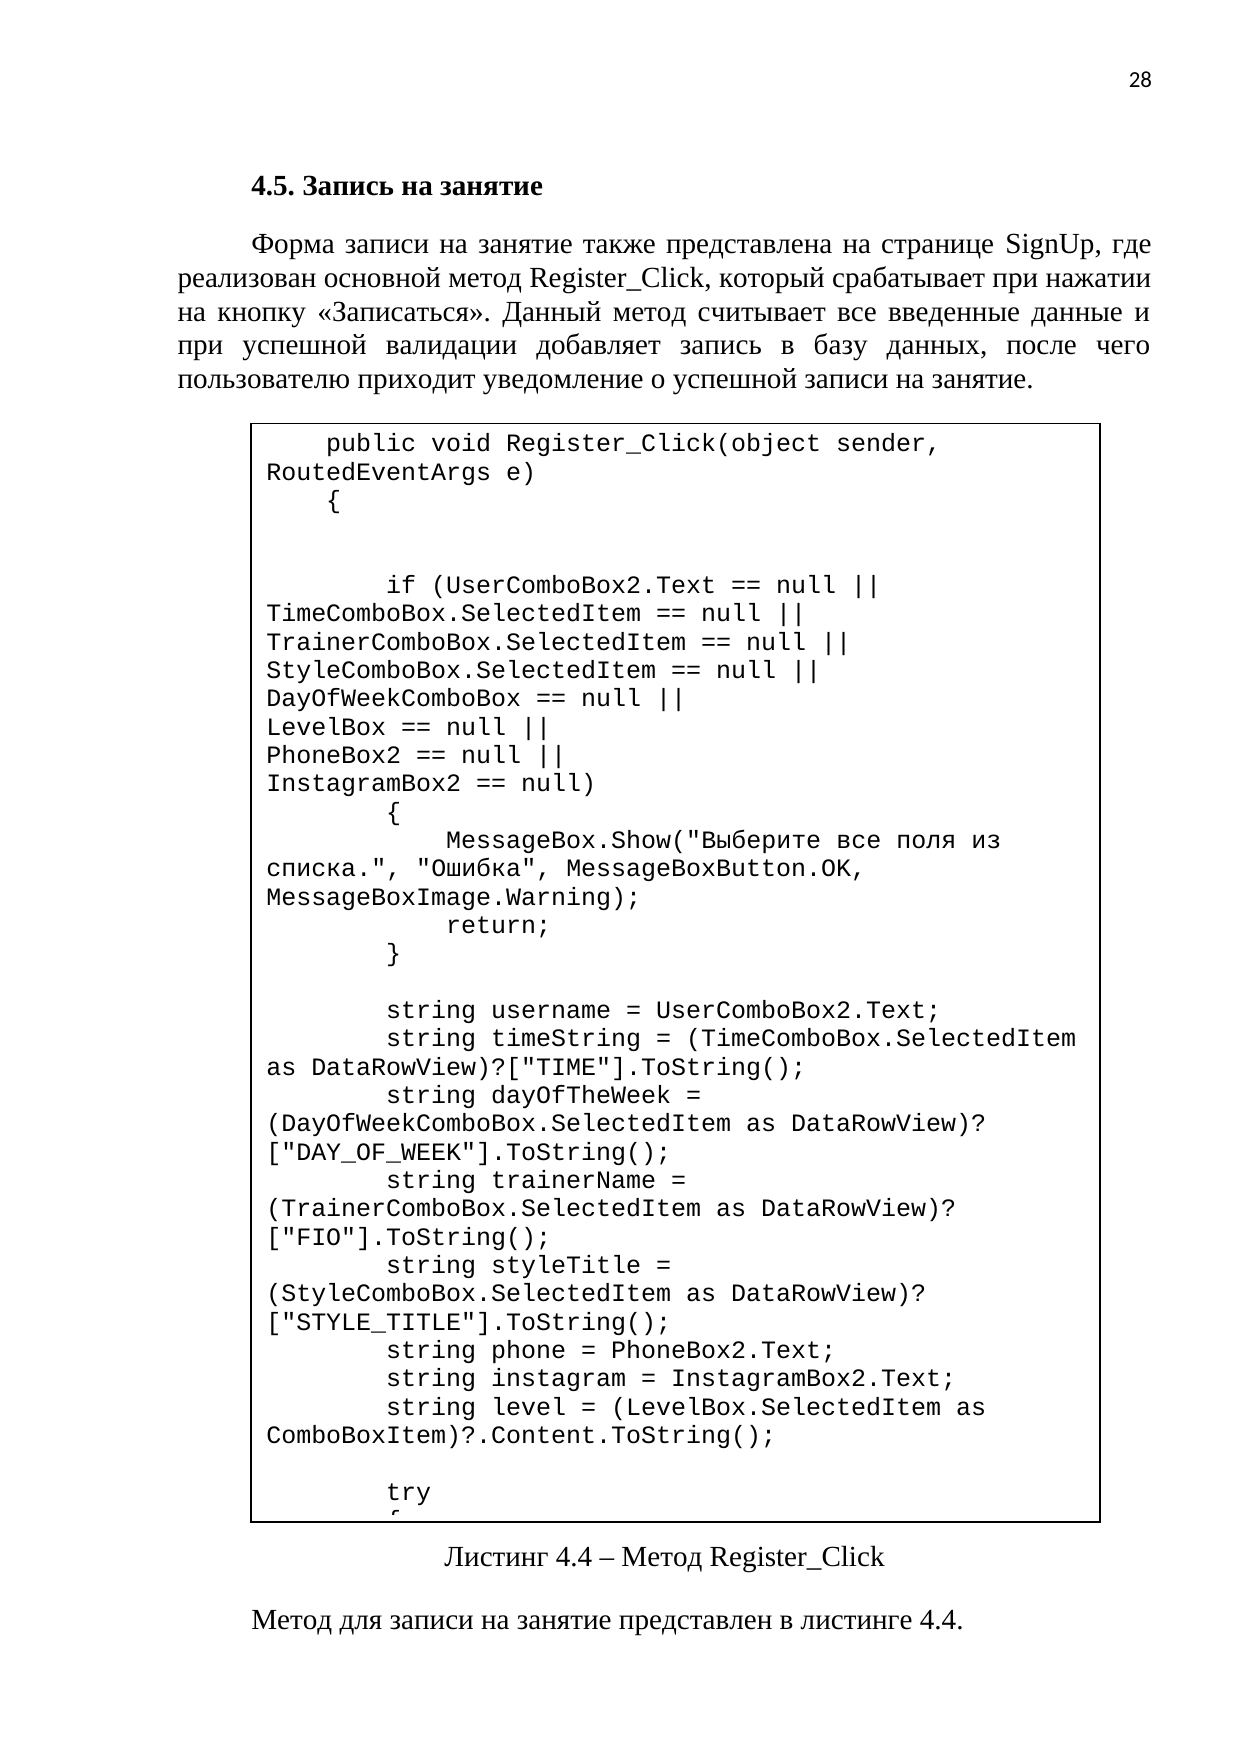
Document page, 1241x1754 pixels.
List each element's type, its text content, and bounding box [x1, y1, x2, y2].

text Метод для записи на занятие представлен в листинге 4.4. [177, 1602, 1152, 1635]
text Листинг 4.4 – Метод Register_Click [177, 1539, 1152, 1573]
text Форма записи на занятие также представлена на странице SignUp, где реализован основной метод Register_Click, который срабатывает при нажатии на кнопку «Записаться». Данный метод считывает все введенные данные и при успешной валидации добавляет запись в базу данных, после чего пользователю приходит уведомление о успешной записи на занятие. [177, 227, 1152, 394]
subtitle 4.5. Запись на занятие [177, 168, 1152, 202]
